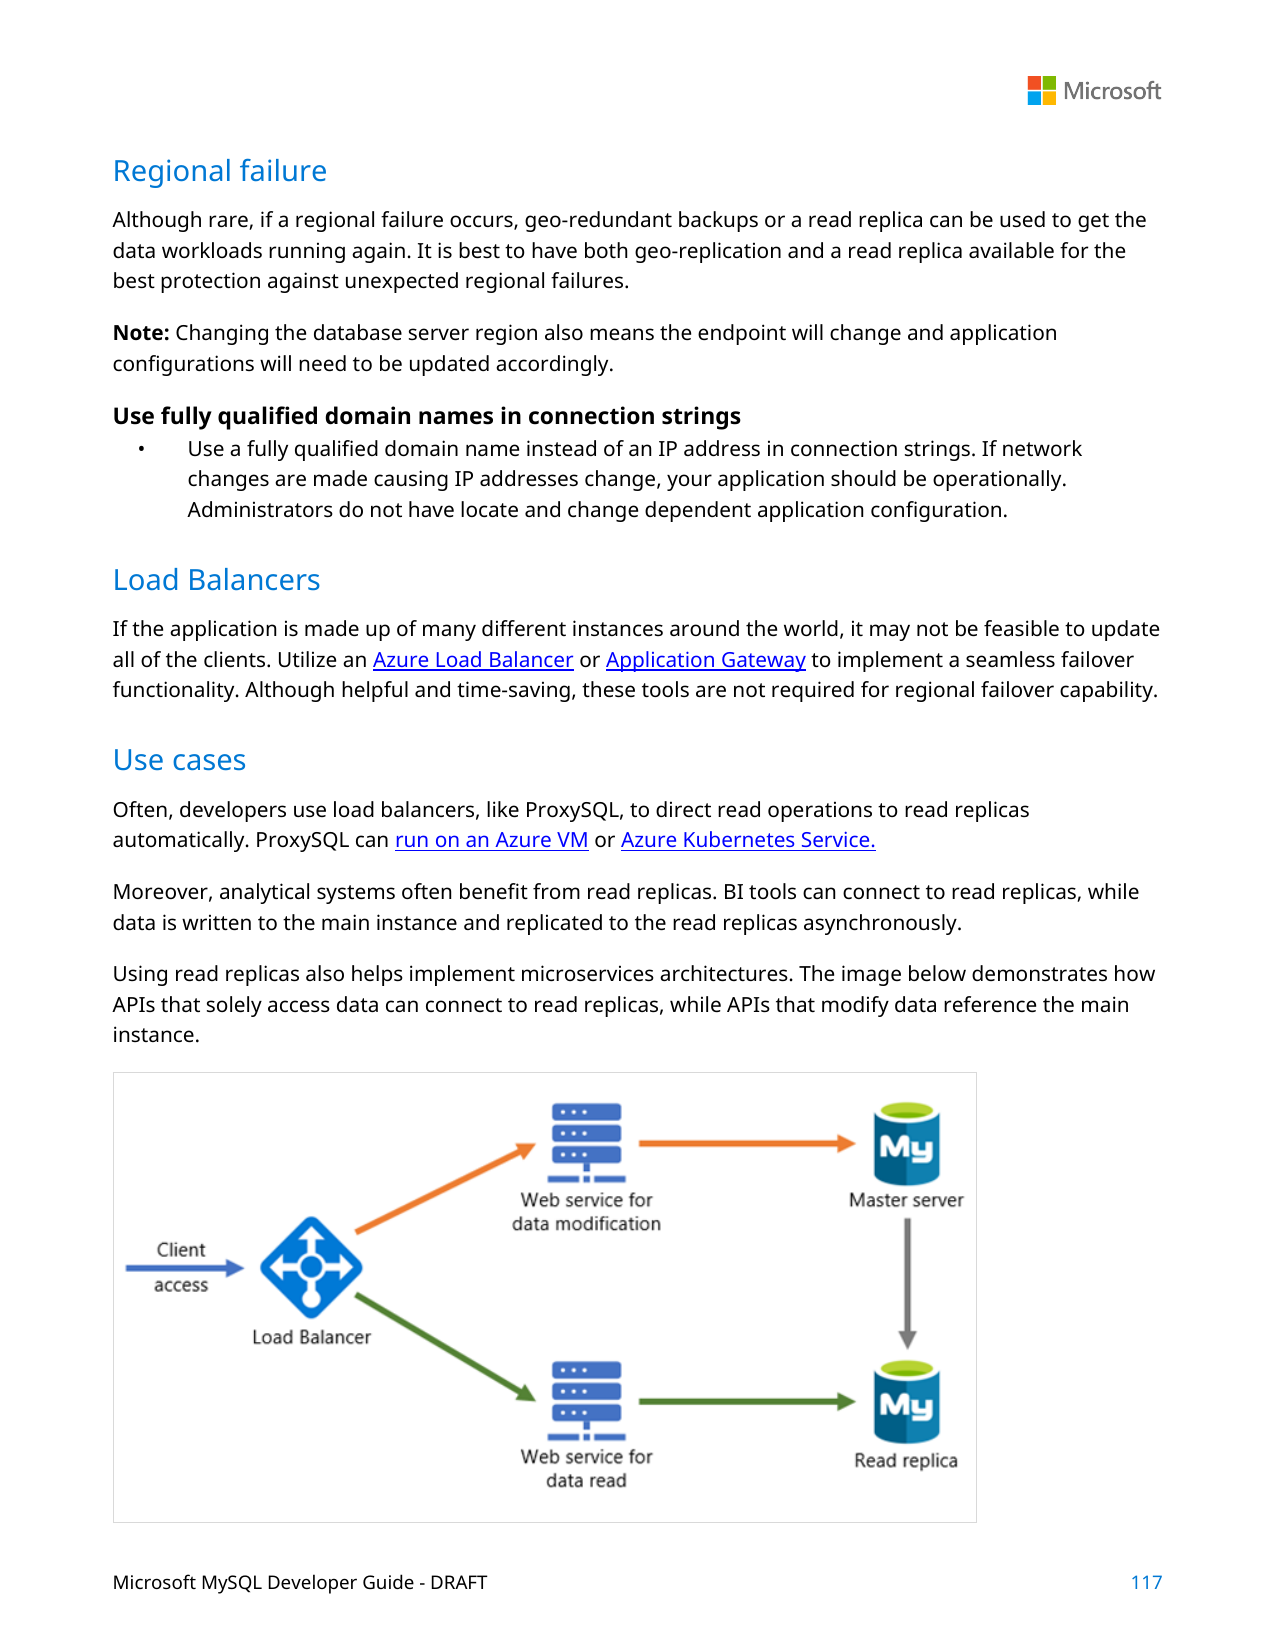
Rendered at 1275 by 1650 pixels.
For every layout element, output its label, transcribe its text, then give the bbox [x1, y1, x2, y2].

text Using read replicas also helps implement microservices architectures. The image below demonstrates how APIs that solely access data can connect to read replicas, while APIs that modify data reference the main instance. [112, 959, 1162, 1049]
text Note: Changing the database server region also means the endpoint will change and application configurations will need to be updated accordingly. [112, 318, 1162, 377]
subtitle Use cases [112, 739, 1162, 779]
text Although rare, if a regional failure occurs, geo-redundant backups or a read replica can be used to get the data workloads running again. It is best to have both geo-replication and a read replica available for the best protection against unexpected regional failures. [112, 205, 1162, 295]
text Often, developers use load balancers, like ProxySQL, to direct read operations to read replicas automatically. ProxySQL can run on an Azure VM or Azure Kubernetes Service. [112, 795, 1162, 854]
text If the application is made up of many different instances around the world, it may not be feasible to update all of the clients. Utilize an Azure Load Balancer or Application Gateway to implement a seamless failover functionality. Although helpful and time-saving, these tools are not required for regional failover capability. [112, 614, 1162, 704]
subtitle Use fully qualified domain names in connection strings [112, 400, 1162, 431]
picture [1026, 75, 1163, 107]
text Moreover, analytical systems often benefit from read replicas. BI tools can connect to read replicas, while data is written to the main instance and replicated to the read replicas asynchronously. [112, 877, 1162, 936]
list Use a fully qualified domain name instead of an IP address in connection strings. If network changes are made causing IP addresses change, your application should be operationally. Administrators do not have locate and change dependent application configuration. [137, 434, 1162, 523]
subtitle Load Balancers [112, 559, 1162, 599]
subtitle Regional failure [112, 150, 1162, 190]
picture [114, 1073, 976, 1522]
